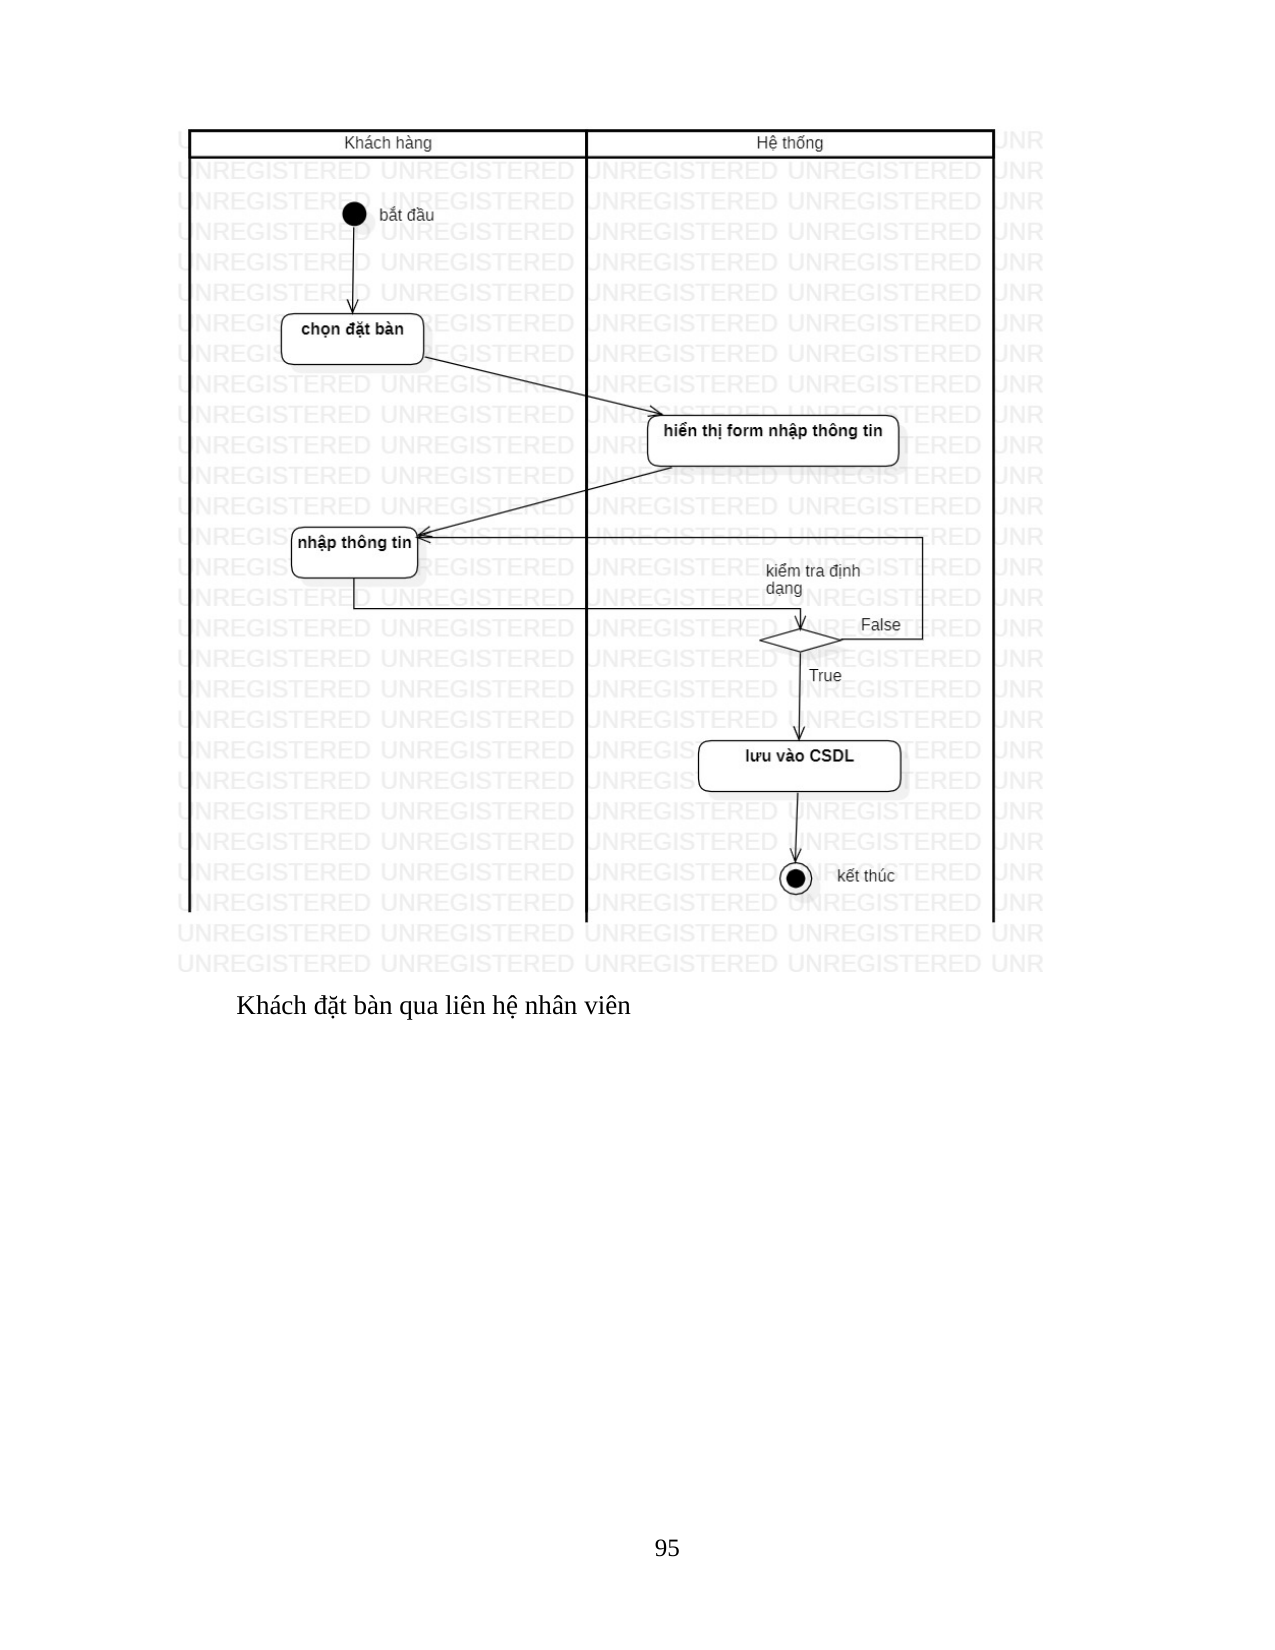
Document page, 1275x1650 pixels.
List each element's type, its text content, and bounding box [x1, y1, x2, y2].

text Khách đặt bàn qua liên hệ nhân viên [177, 989, 1157, 1020]
picture [177, 118, 1043, 973]
